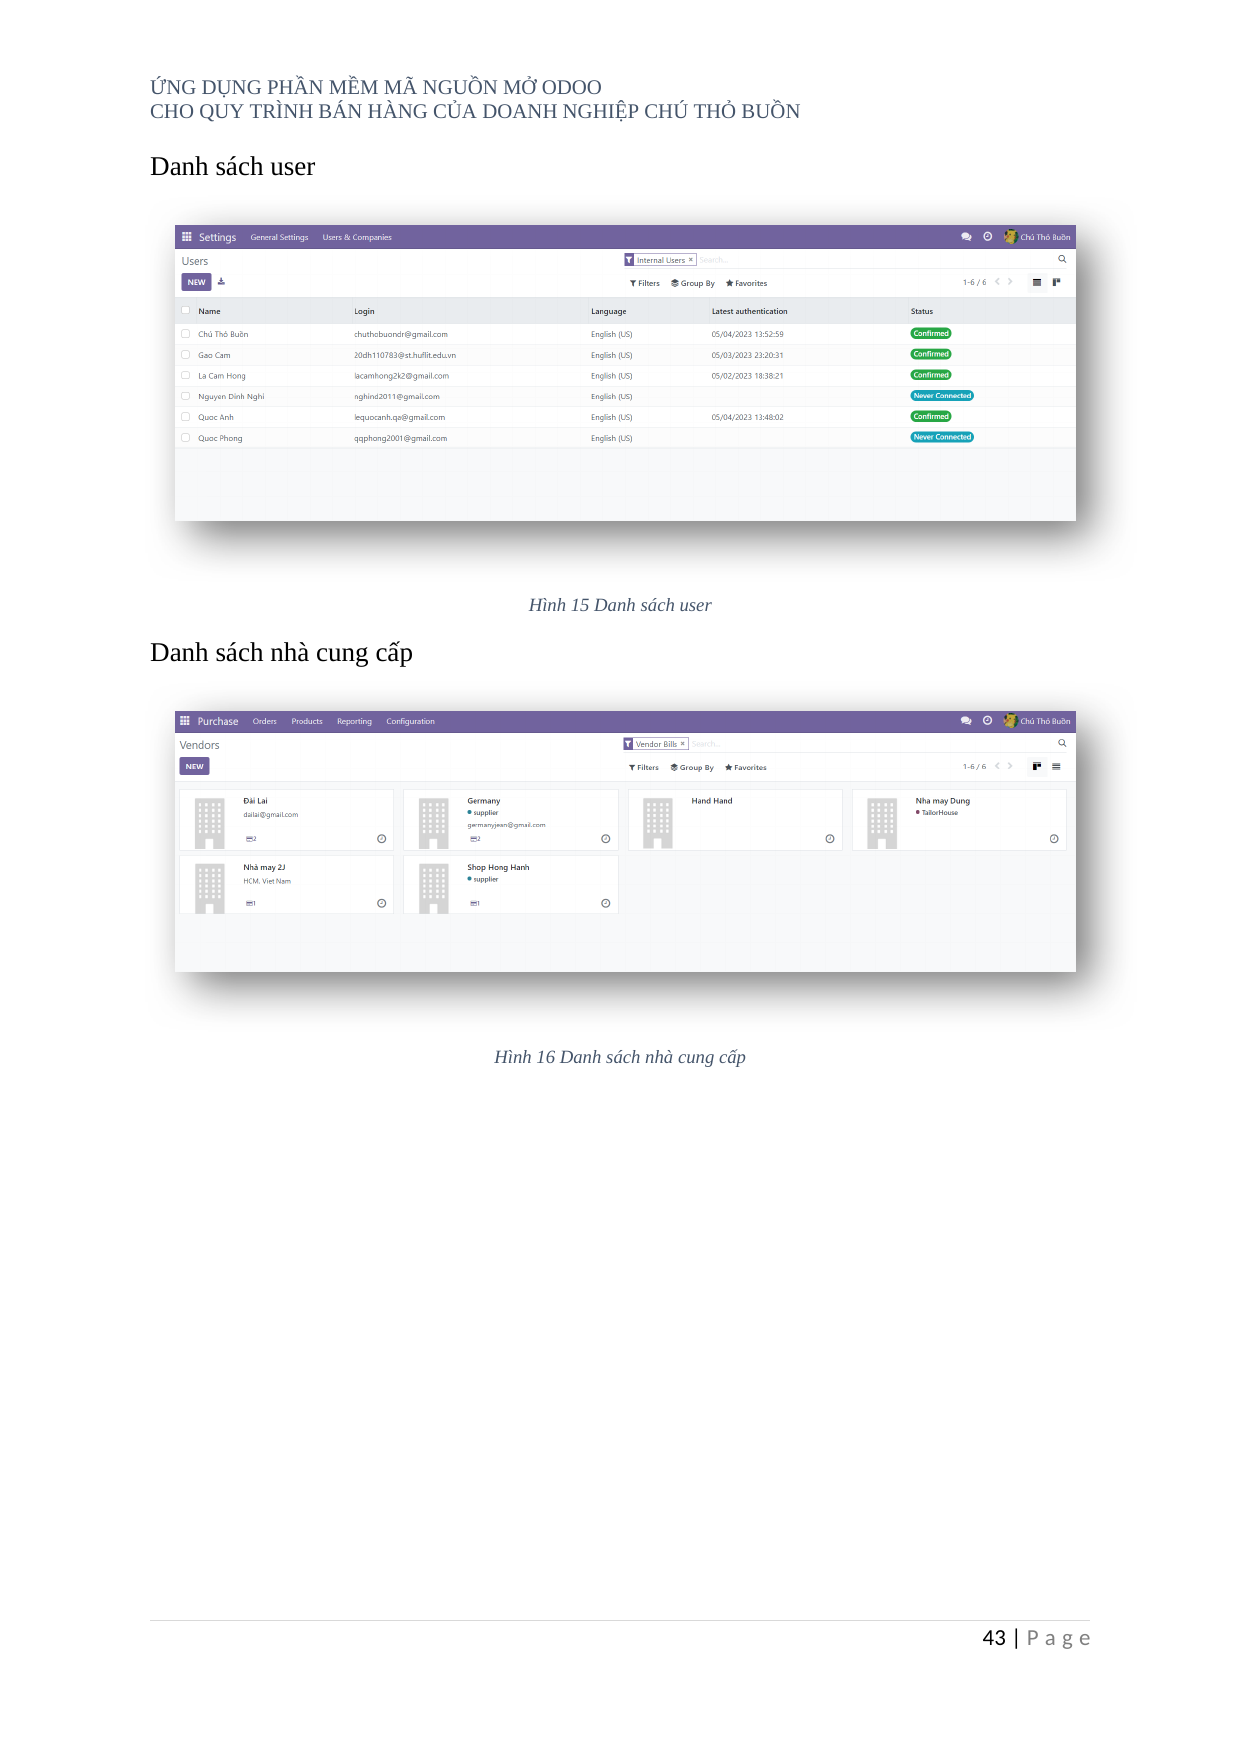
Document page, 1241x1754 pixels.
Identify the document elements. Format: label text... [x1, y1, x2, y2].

picture [175, 225, 1076, 521]
picture [175, 711, 1076, 972]
text Danh sách user [150, 150, 1090, 181]
text Hình 16 Danh sách nhà cung cấp [150, 1046, 1090, 1068]
text Danh sách nhà cung cấp [150, 637, 1090, 668]
text Hình 15 Danh sách user [150, 594, 1090, 616]
